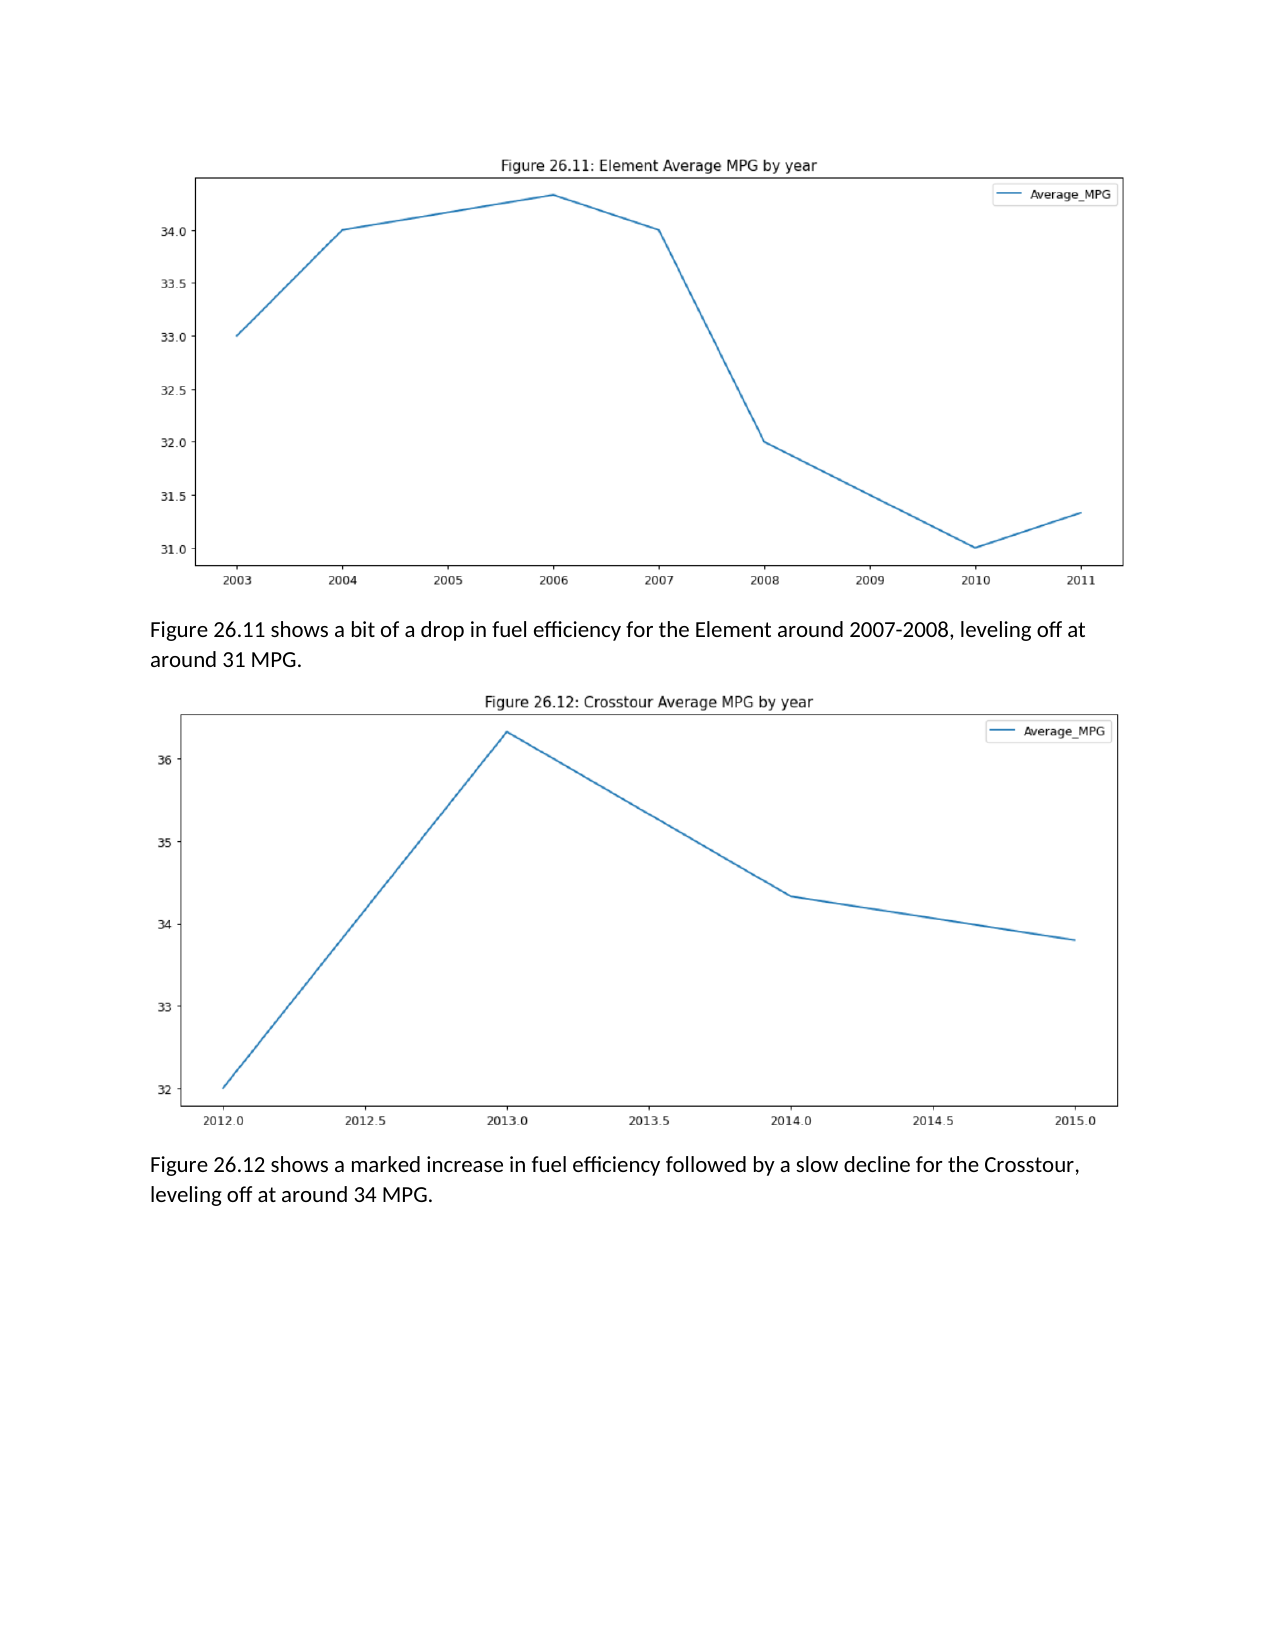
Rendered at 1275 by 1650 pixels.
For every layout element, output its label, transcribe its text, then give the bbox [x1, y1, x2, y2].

text Figure 26.11 shows a bit of a drop in fuel efficiency for the Element around 2007-2008, leveling off at around 31 MPG. [150, 615, 1125, 673]
text Figure 26.12 shows a marked increase in fuel efficiency followed by a slow decline for the Crosstour, leveling off at around 34 MPG. [150, 1150, 1125, 1208]
picture [150, 691, 1125, 1132]
picture [150, 150, 1125, 596]
